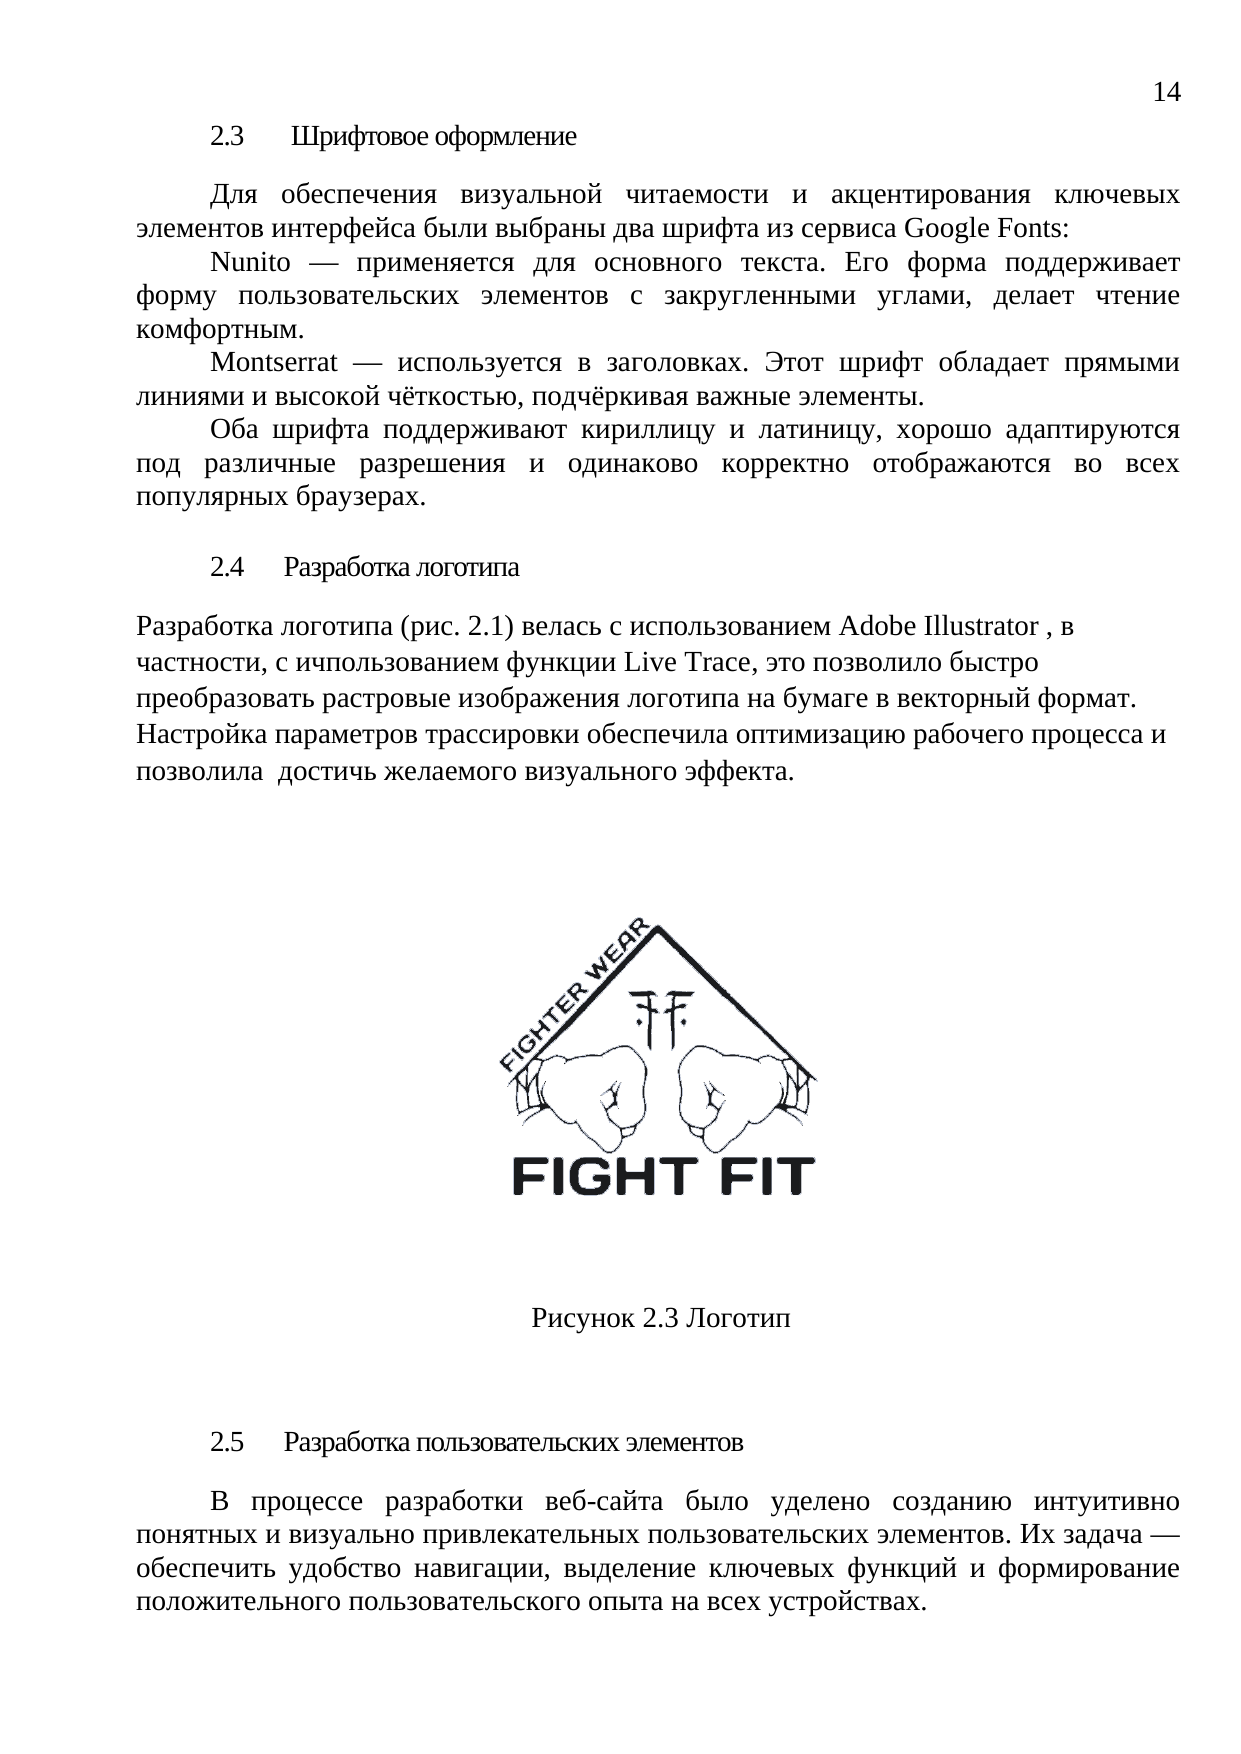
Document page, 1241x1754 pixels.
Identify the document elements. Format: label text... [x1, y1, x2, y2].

text Montserrat — используется в заголовках. Этот шрифт обладает прямыми линиями и высокой чёткостью, подчёркивая важные элементы. [136, 344, 1181, 411]
subtitle Разработка пользовательских элементов [136, 1424, 1181, 1458]
text В процессе разработки веб-сайта было уделено созданию интуитивно понятных и визуально привлекательных пользовательских элементов. Их задача — обеспечить удобство навигации, выделение ключевых функций и формирование положительного пользовательского опыта на всех устройствах. [136, 1483, 1181, 1617]
subtitle Шрифтовое оформление [136, 118, 1181, 152]
subtitle Разработка логотипа [136, 549, 1181, 583]
text Для обеспечения визуальной читаемости и акцентирования ключевых элементов интерфейса были выбраны два шрифта из сервиса Google Fonts: [136, 177, 1181, 244]
text Оба шрифта поддерживают кириллицу и латиницу, хорошо адаптируются под различные разрешения и одинаково корректно отображаются во всех популярных браузерах. [136, 411, 1181, 512]
text Nunito — применяется для основного текста. Его форма поддерживает форму пользовательских элементов с закругленными углами, делает чтение комфортным. [136, 244, 1181, 344]
text Разработка логотипа (рис. 2.1) велась с использованием Adobe Illustrator , в частности, с ичпользованием функции Live Trace, это позволило быстро преобразовать растровые изображения логотипа на бумаге в векторный формат. Настройка параметров трассировки обеспечила оптимизацию рабочего процесса и позволила достичь желаемого визуального эффекта. [136, 608, 1181, 786]
